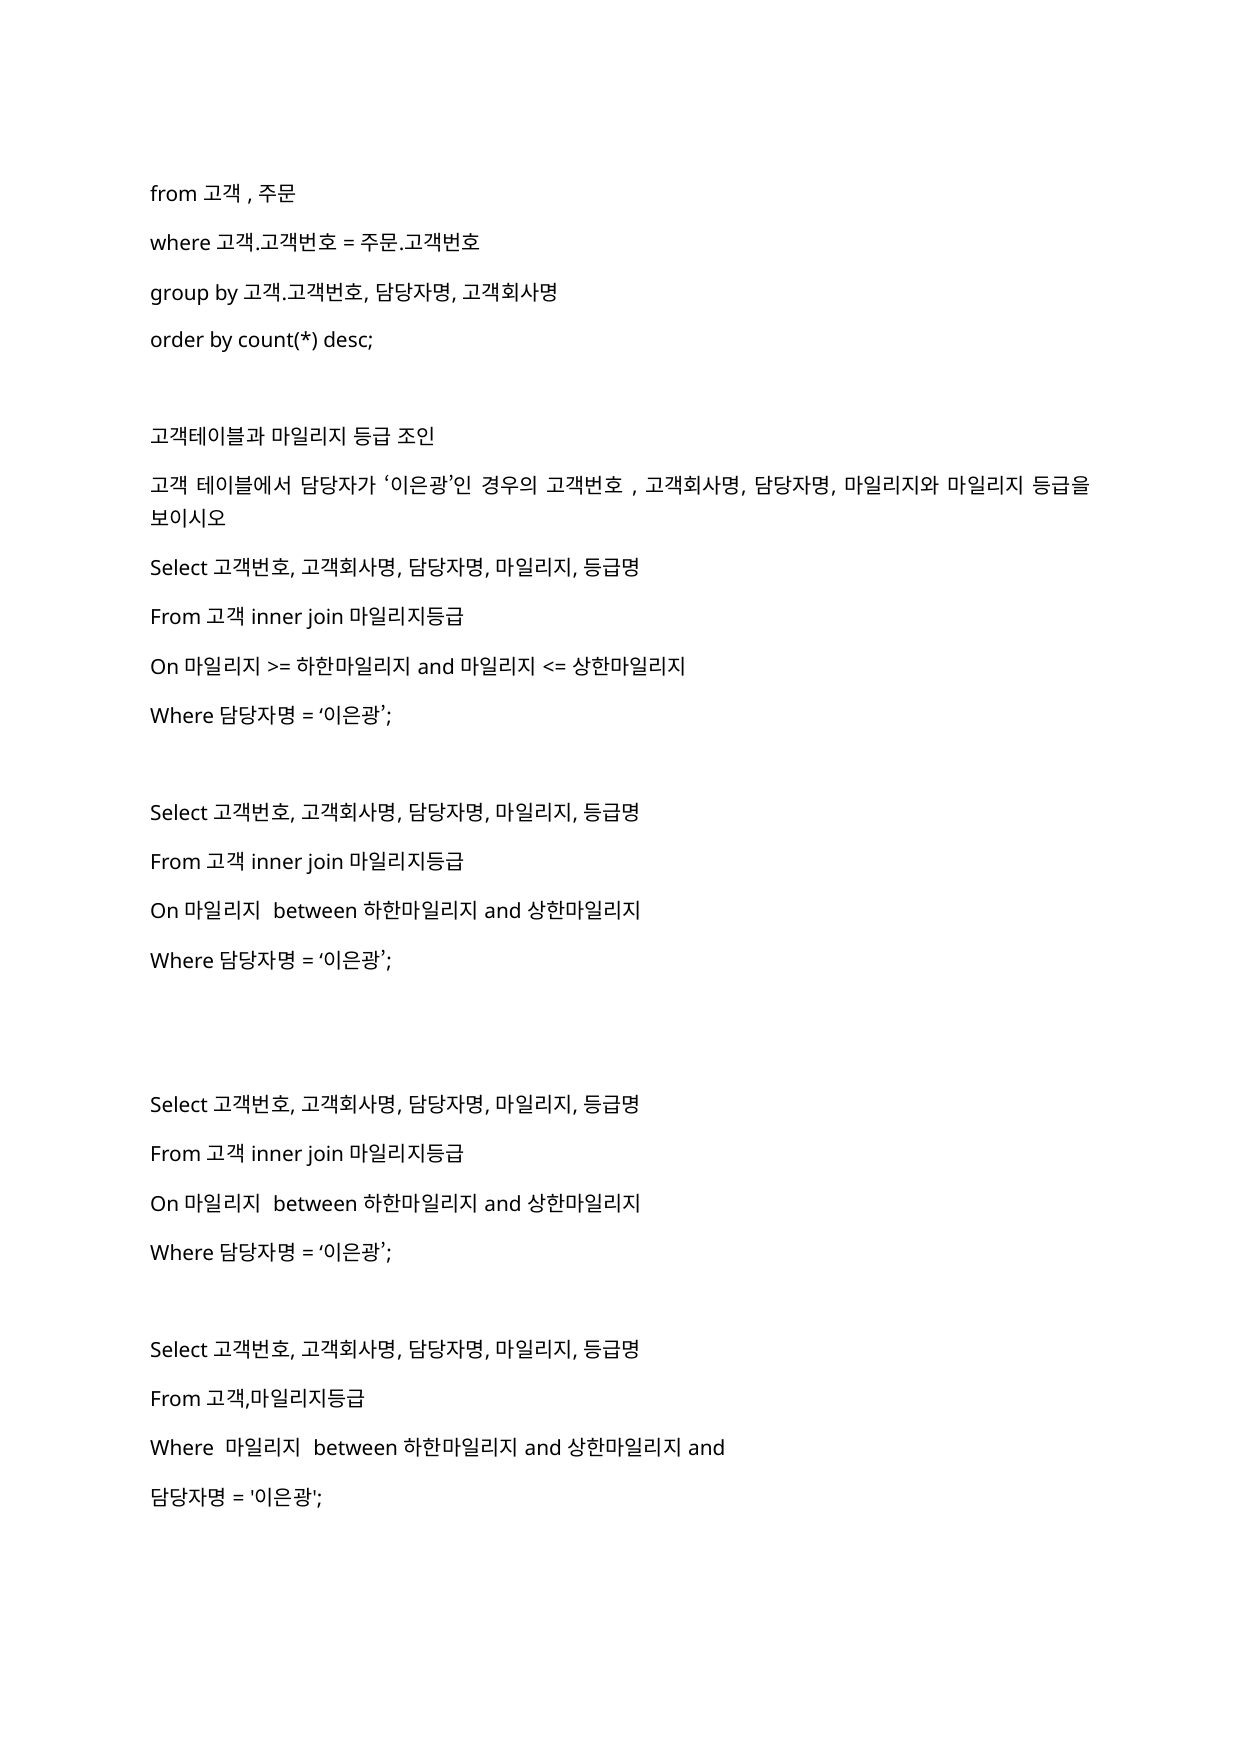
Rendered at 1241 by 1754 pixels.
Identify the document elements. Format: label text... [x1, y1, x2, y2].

text Where 담당자명 = ‘이은광’; [150, 699, 1090, 729]
text group by 고객.고객번호, 담당자명, 고객회사명 [150, 276, 1090, 306]
text From 고객,마일리지등급 [150, 1382, 1090, 1412]
text 고객 테이블에서 담당자가 ‘이은광’인 경우의 고객번호 , 고객회사명, 담당자명, 마일리지와 마일리지 등급을 보이시오 [150, 469, 1090, 532]
text Select 고객번호, 고객회사명, 담당자명, 마일리지, 등급명 [150, 796, 1090, 826]
text On 마일리지 between 하한마일리지 and 상한마일리지 [150, 895, 1090, 925]
text From 고객 inner join 마일리지등급 [150, 1137, 1090, 1168]
text 고객테이블과 마일리지 등급 조인 [150, 420, 1090, 450]
text order by count(*) desc; [150, 325, 1090, 354]
text From 고객 inner join 마일리지등급 [150, 601, 1090, 631]
text Select 고객번호, 고객회사명, 담당자명, 마일리지, 등급명 [150, 551, 1090, 581]
text Where 담당자명 = ‘이은광’; [150, 1236, 1090, 1266]
text from 고객 , 주문 [150, 177, 1090, 207]
text where 고객.고객번호 = 주문.고객번호 [150, 227, 1090, 257]
text On 마일리지 >= 하한마일리지 and 마일리지 <= 상한마일리지 [150, 650, 1090, 680]
text On 마일리지 between 하한마일리지 and 상한마일리지 [150, 1187, 1090, 1217]
text Where 담당자명 = ‘이은광’; [150, 944, 1090, 974]
text Where 마일리지 between 하한마일리지 and 상한마일리지 and [150, 1432, 1090, 1462]
text 담당자명 = '이은광'; [150, 1481, 1090, 1511]
text Select 고객번호, 고객회사명, 담당자명, 마일리지, 등급명 [150, 1088, 1090, 1118]
text Select 고객번호, 고객회사명, 담당자명, 마일리지, 등급명 [150, 1333, 1090, 1363]
text From 고객 inner join 마일리지등급 [150, 845, 1090, 876]
